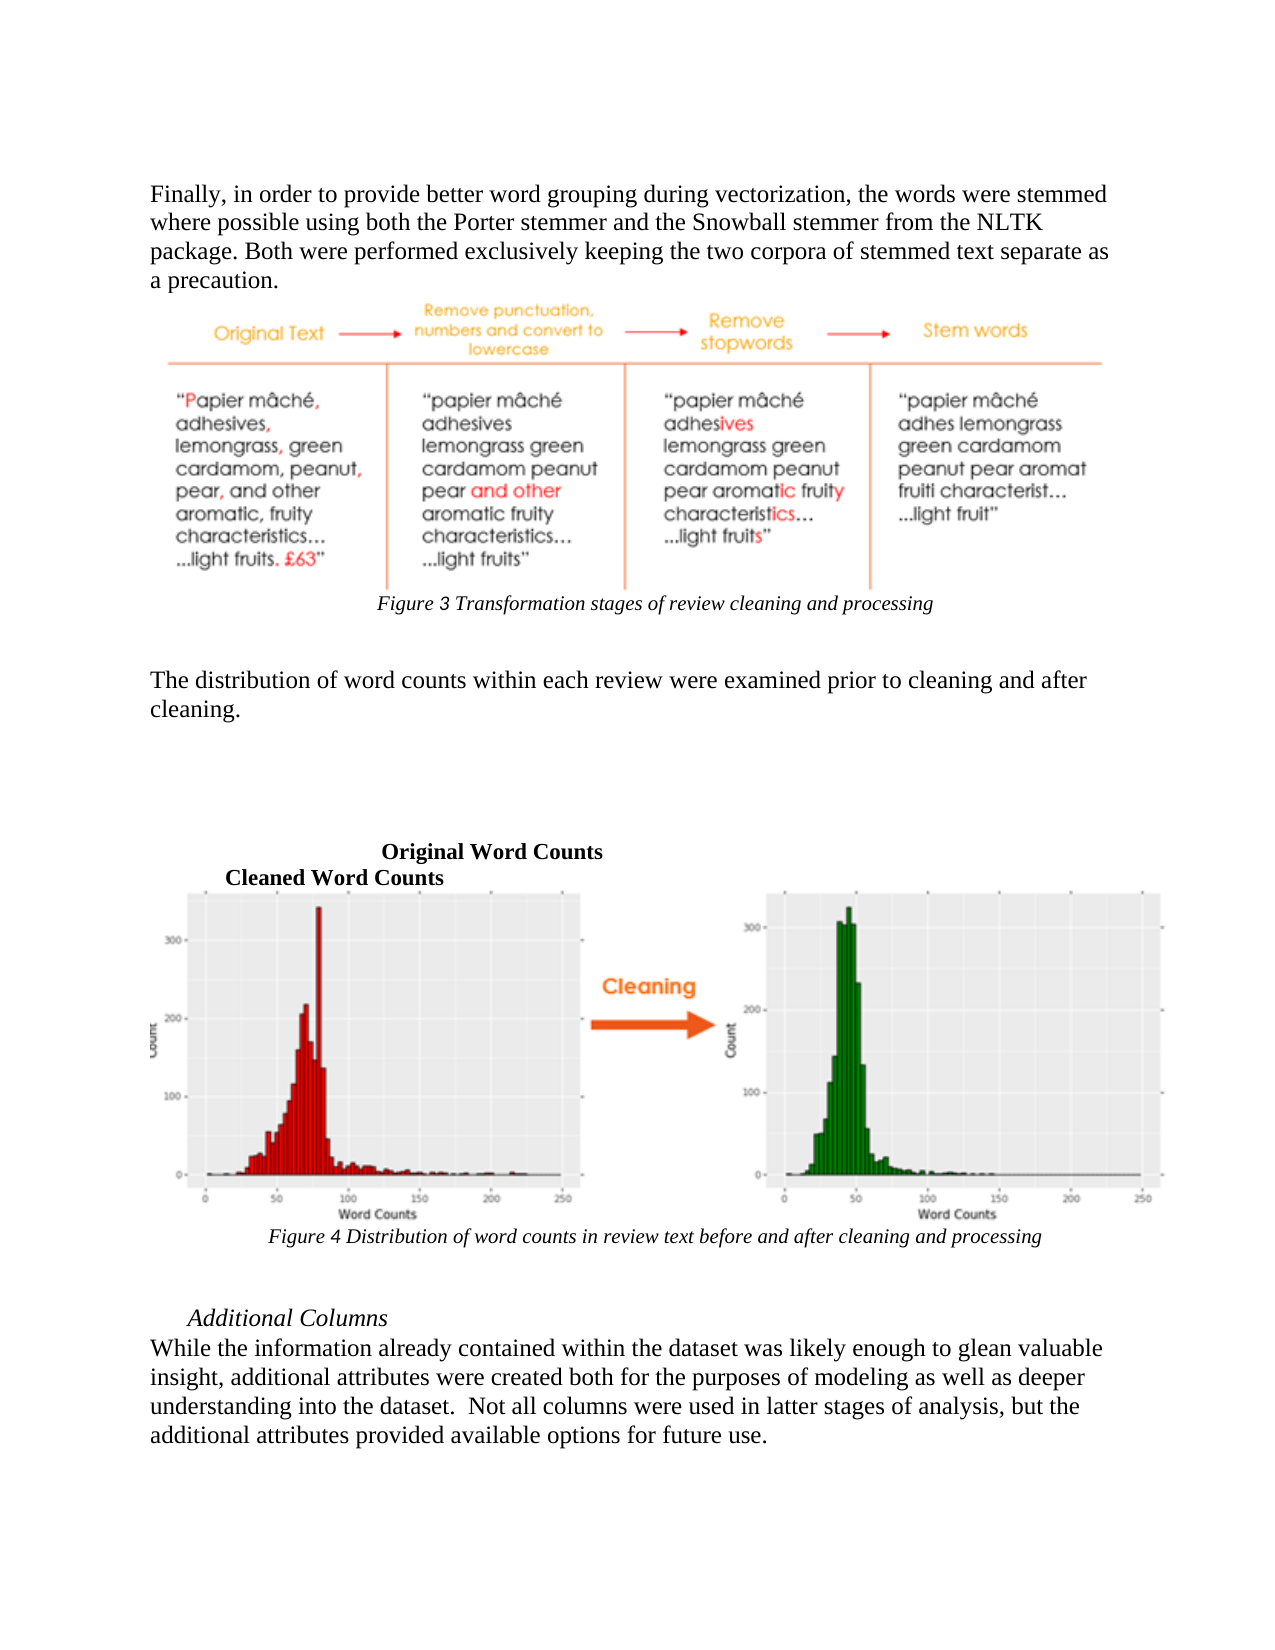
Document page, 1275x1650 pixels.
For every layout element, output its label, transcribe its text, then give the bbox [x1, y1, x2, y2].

picture [150, 890, 1174, 1224]
text While the information already contained within the dataset was likely enough to glean valuable insight, additional attributes were created both for the purposes of modeling as well as deeper understanding into the dataset. Not all columns were used in latter stages of analysis, but the additional attributes provided available options for future use. [150, 1333, 1125, 1448]
subtitle Additional Columns [150, 1303, 1125, 1332]
text Figure 3 Transformation stages of review cleaning and processing [150, 591, 1125, 616]
text Finally, in order to provide better word grouping during vectorization, the words were stemmed where possible using both the Porter stemmer and the Snowball stemmer from the NLTK package. Both were performed exclusively keeping the two corpora of stemmed text separate as a precaution. [150, 179, 1125, 294]
text Original Word Counts Cleaned Word Counts [150, 838, 1125, 890]
picture [150, 293, 1107, 591]
text The distribution of word counts within each review were examined prior to cleaning and after cleaning. [150, 666, 1125, 723]
